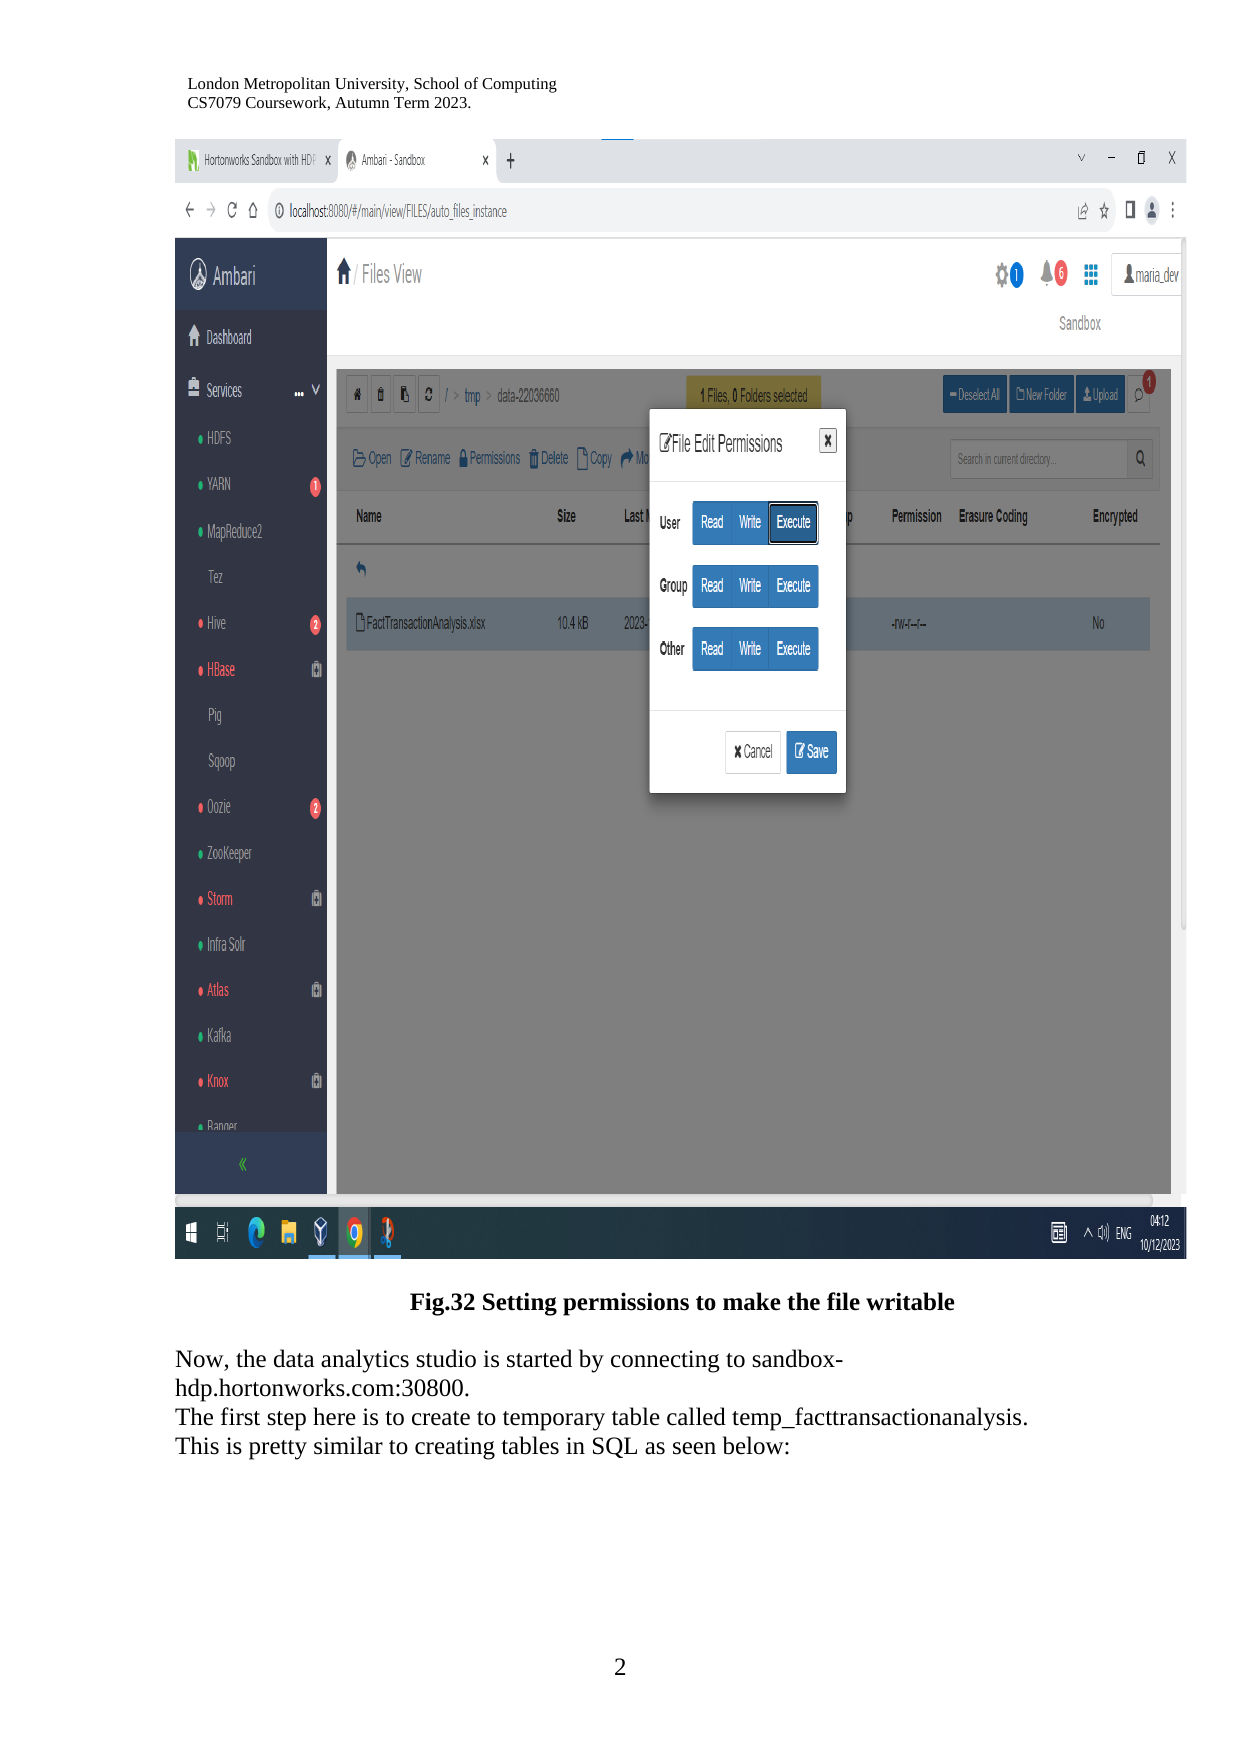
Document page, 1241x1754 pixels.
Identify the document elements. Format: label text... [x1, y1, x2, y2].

picture [175, 139, 1187, 1259]
text The first step here is to create to temporary table called temp_facttransactionanalysis. This is pretty similar to creating tables in SQL as seen below: [175, 1402, 1065, 1459]
list Fig.32 Setting permissions to make the file writable [300, 1287, 1065, 1316]
text Now, the data analytics studio is started by connecting to sandbox-hdp.hortonworks.com:30800. [175, 1344, 1065, 1402]
